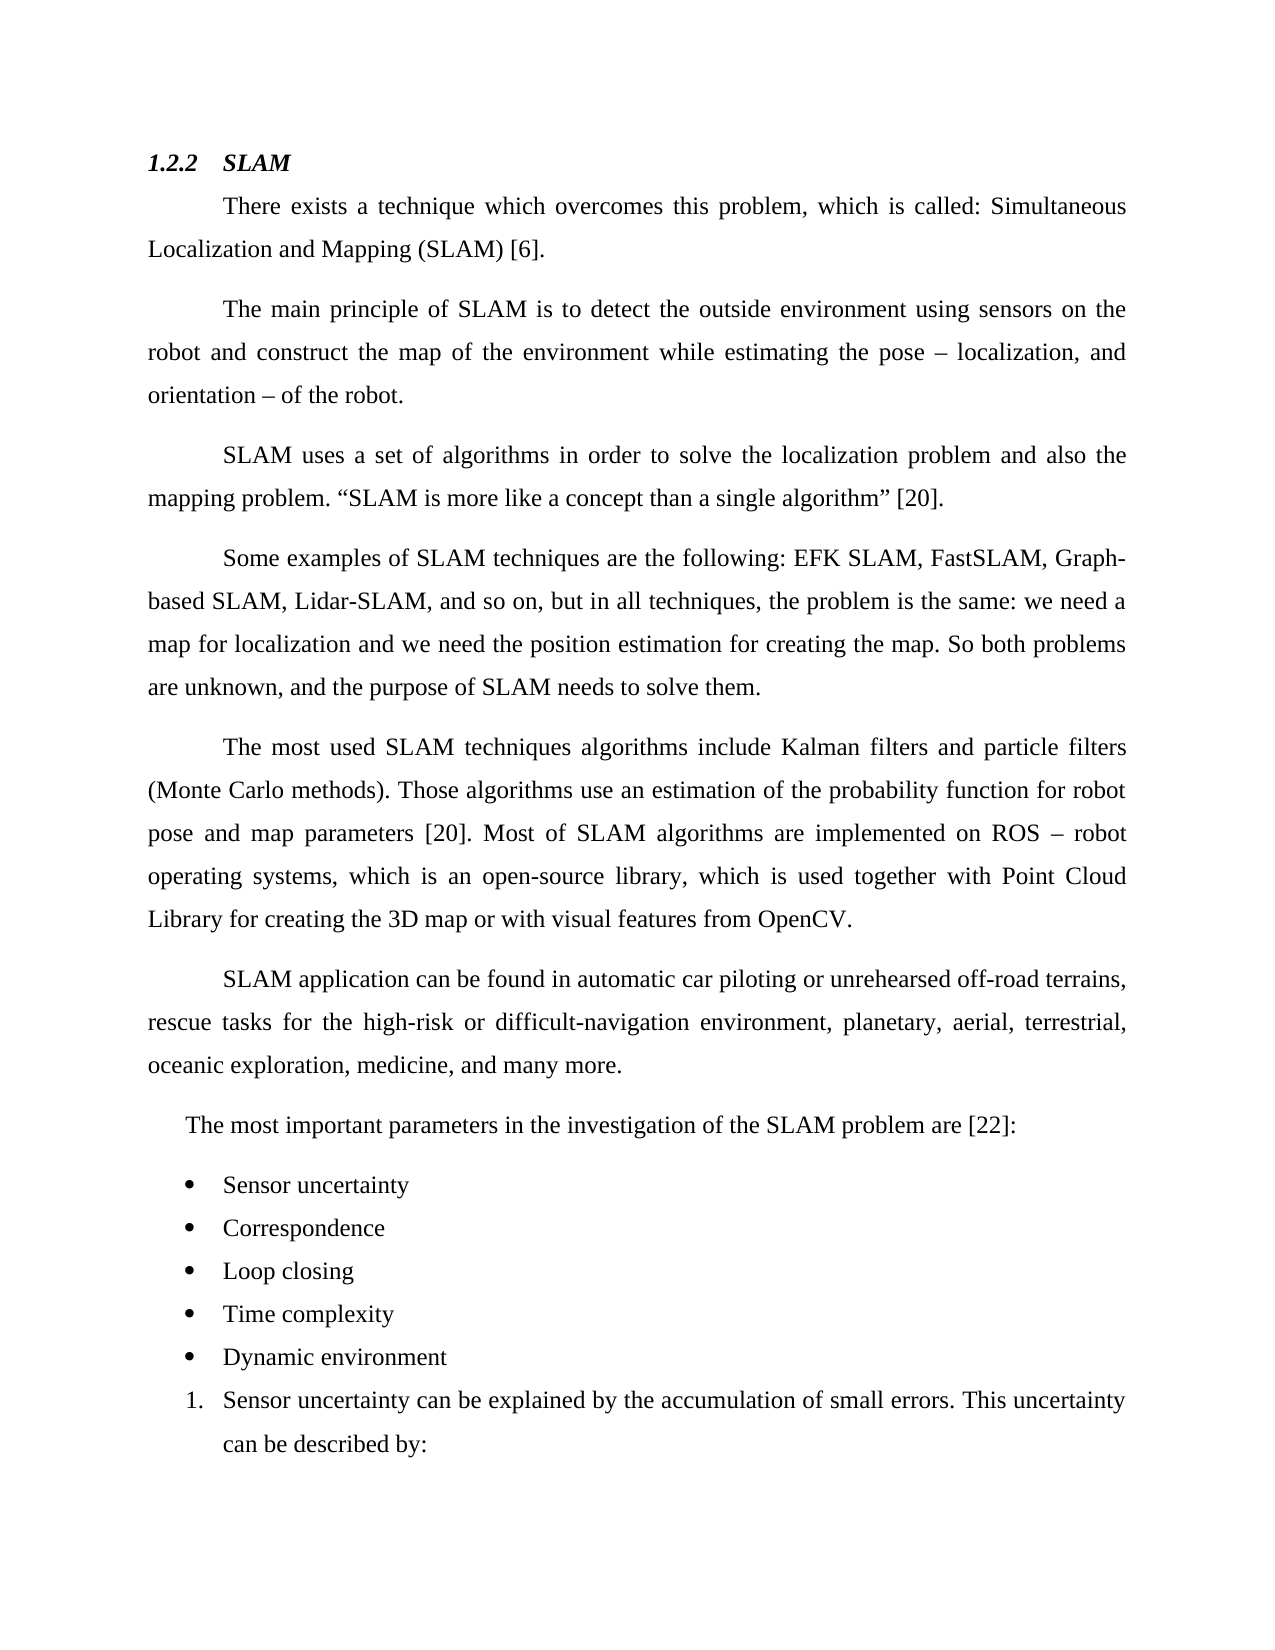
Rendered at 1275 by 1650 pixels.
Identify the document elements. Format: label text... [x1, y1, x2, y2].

text Some examples of SLAM techniques are the following: EFK SLAM, FastSLAM, Graph-based SLAM, Lidar-SLAM, and so on, but in all techniques, the problem is the same: we need a map for localization and we need the position estimation for creating the map. So both problems are unknown, and the purpose of SLAM needs to solve them. [148, 543, 1127, 701]
list Correspondence [185, 1213, 1127, 1242]
text SLAM uses a set of algorithms in order to solve the localization problem and also the mapping problem. “SLAM is more like a concept than a single algorithm” [20]. [148, 440, 1127, 512]
text The main principle of SLAM is to detect the outside environment using sensors on the robot and construct the map of the environment while estimating the pose – localization, and orientation – of the robot. [148, 294, 1127, 409]
list Time complexity [185, 1299, 1127, 1328]
text The most important parameters in the investigation of the SLAM problem are [22]: [148, 1110, 1127, 1139]
text SLAM application can be found in automatic car piloting or unrehearsed off-road terrains, rescue tasks for the high-risk or difficult-navigation environment, planetary, aerial, terrestrial, oceanic exploration, medicine, and many more. [148, 964, 1127, 1079]
text There exists a technique which overcomes this problem, which is called: Simultaneous Localization and Mapping (SLAM) [6]. [148, 191, 1127, 263]
list Loop closing [185, 1256, 1127, 1285]
list Dynamic environment [185, 1342, 1127, 1371]
subtitle SLAM [148, 148, 1127, 176]
list Sensor uncertainty can be explained by the accumulation of small errors. This uncertainty can be described by: [185, 1386, 1127, 1457]
text The most used SLAM techniques algorithms include Kalman filters and particle filters (Monte Carlo methods). Those algorithms use an estimation of the probability function for robot pose and map parameters [20]. Most of SLAM algorithms are implemented on ROS – robot operating systems, which is an open-source library, which is used together with Point Cloud Library for creating the 3D map or with visual features from OpenCV. [148, 732, 1127, 933]
list Sensor uncertainty [185, 1170, 1127, 1199]
